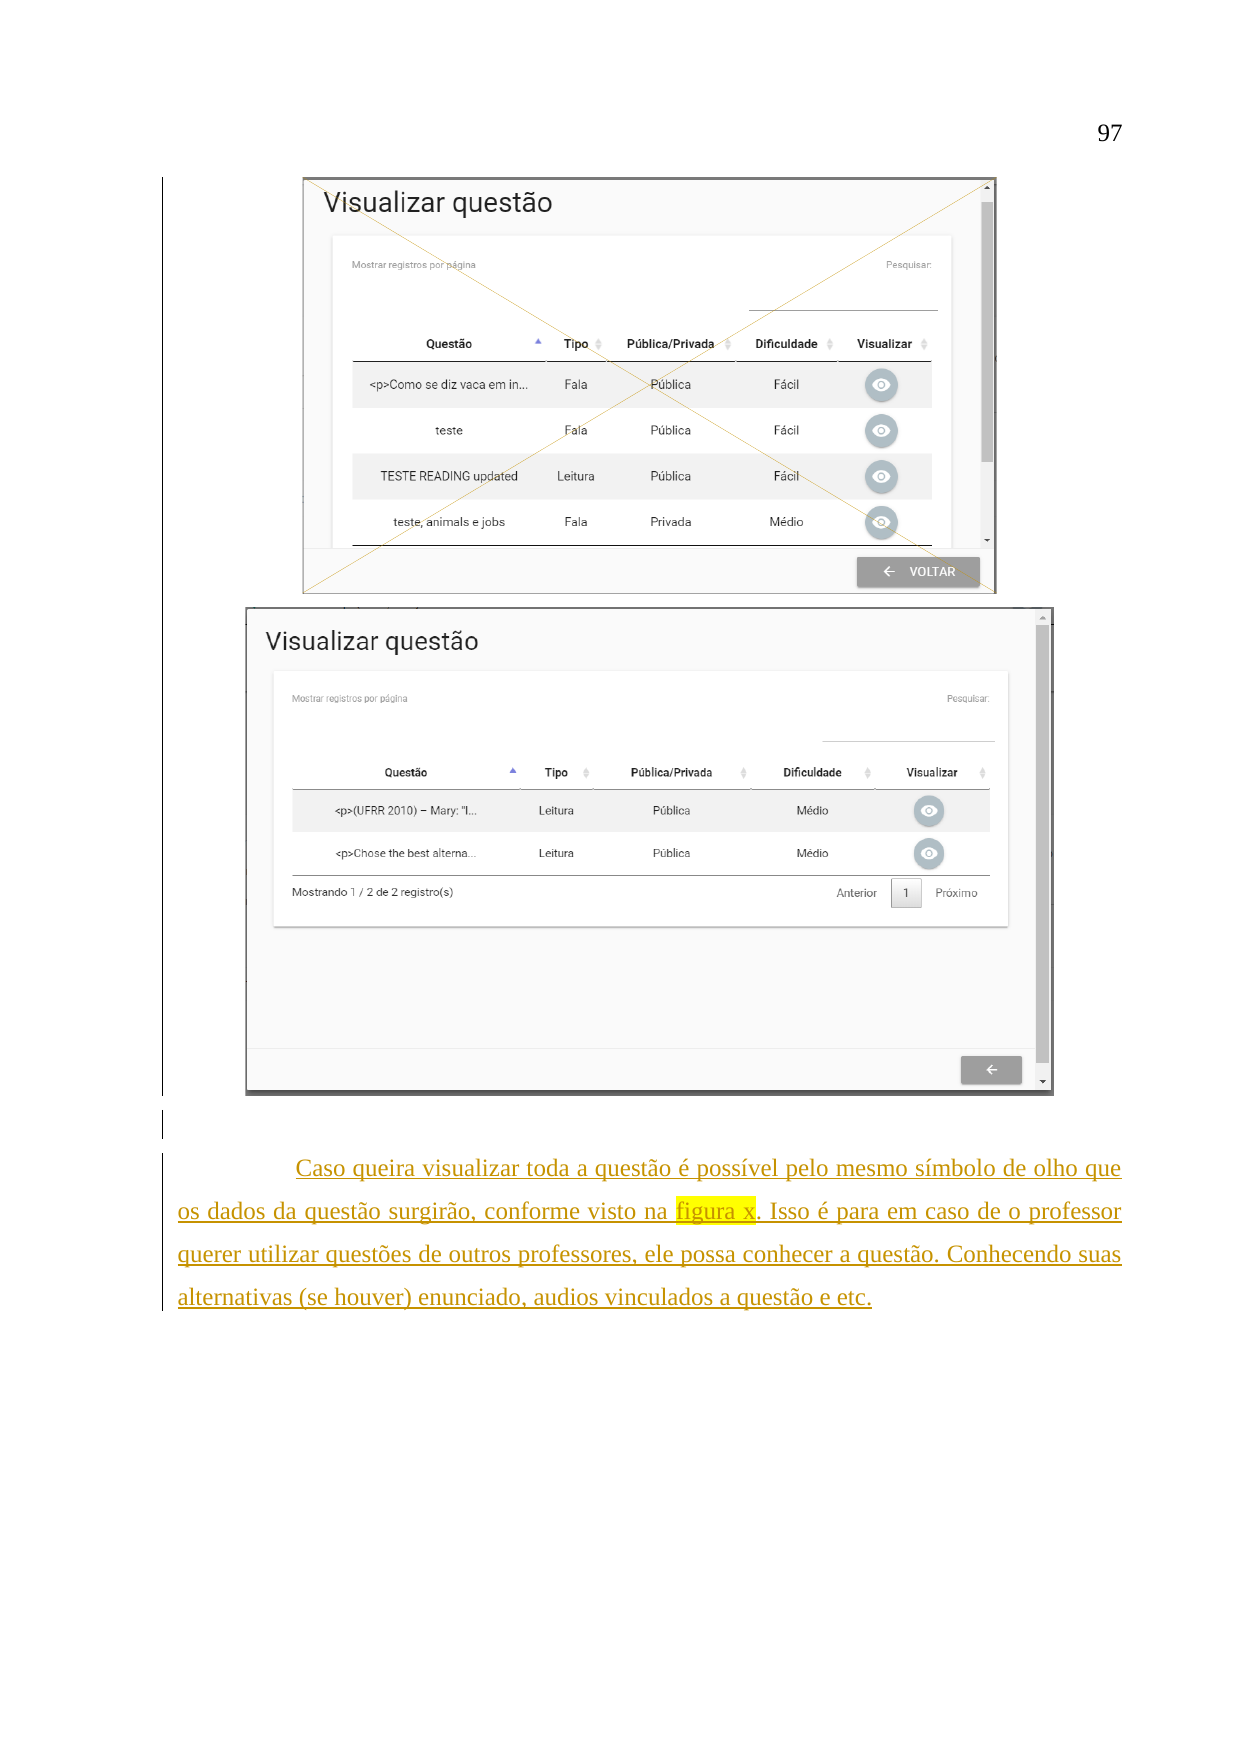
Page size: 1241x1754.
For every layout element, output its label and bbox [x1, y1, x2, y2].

picture [303, 386, 996, 594]
picture [305, 177, 995, 384]
picture [302, 178, 647, 592]
picture [245, 607, 1054, 1096]
picture [652, 178, 997, 592]
